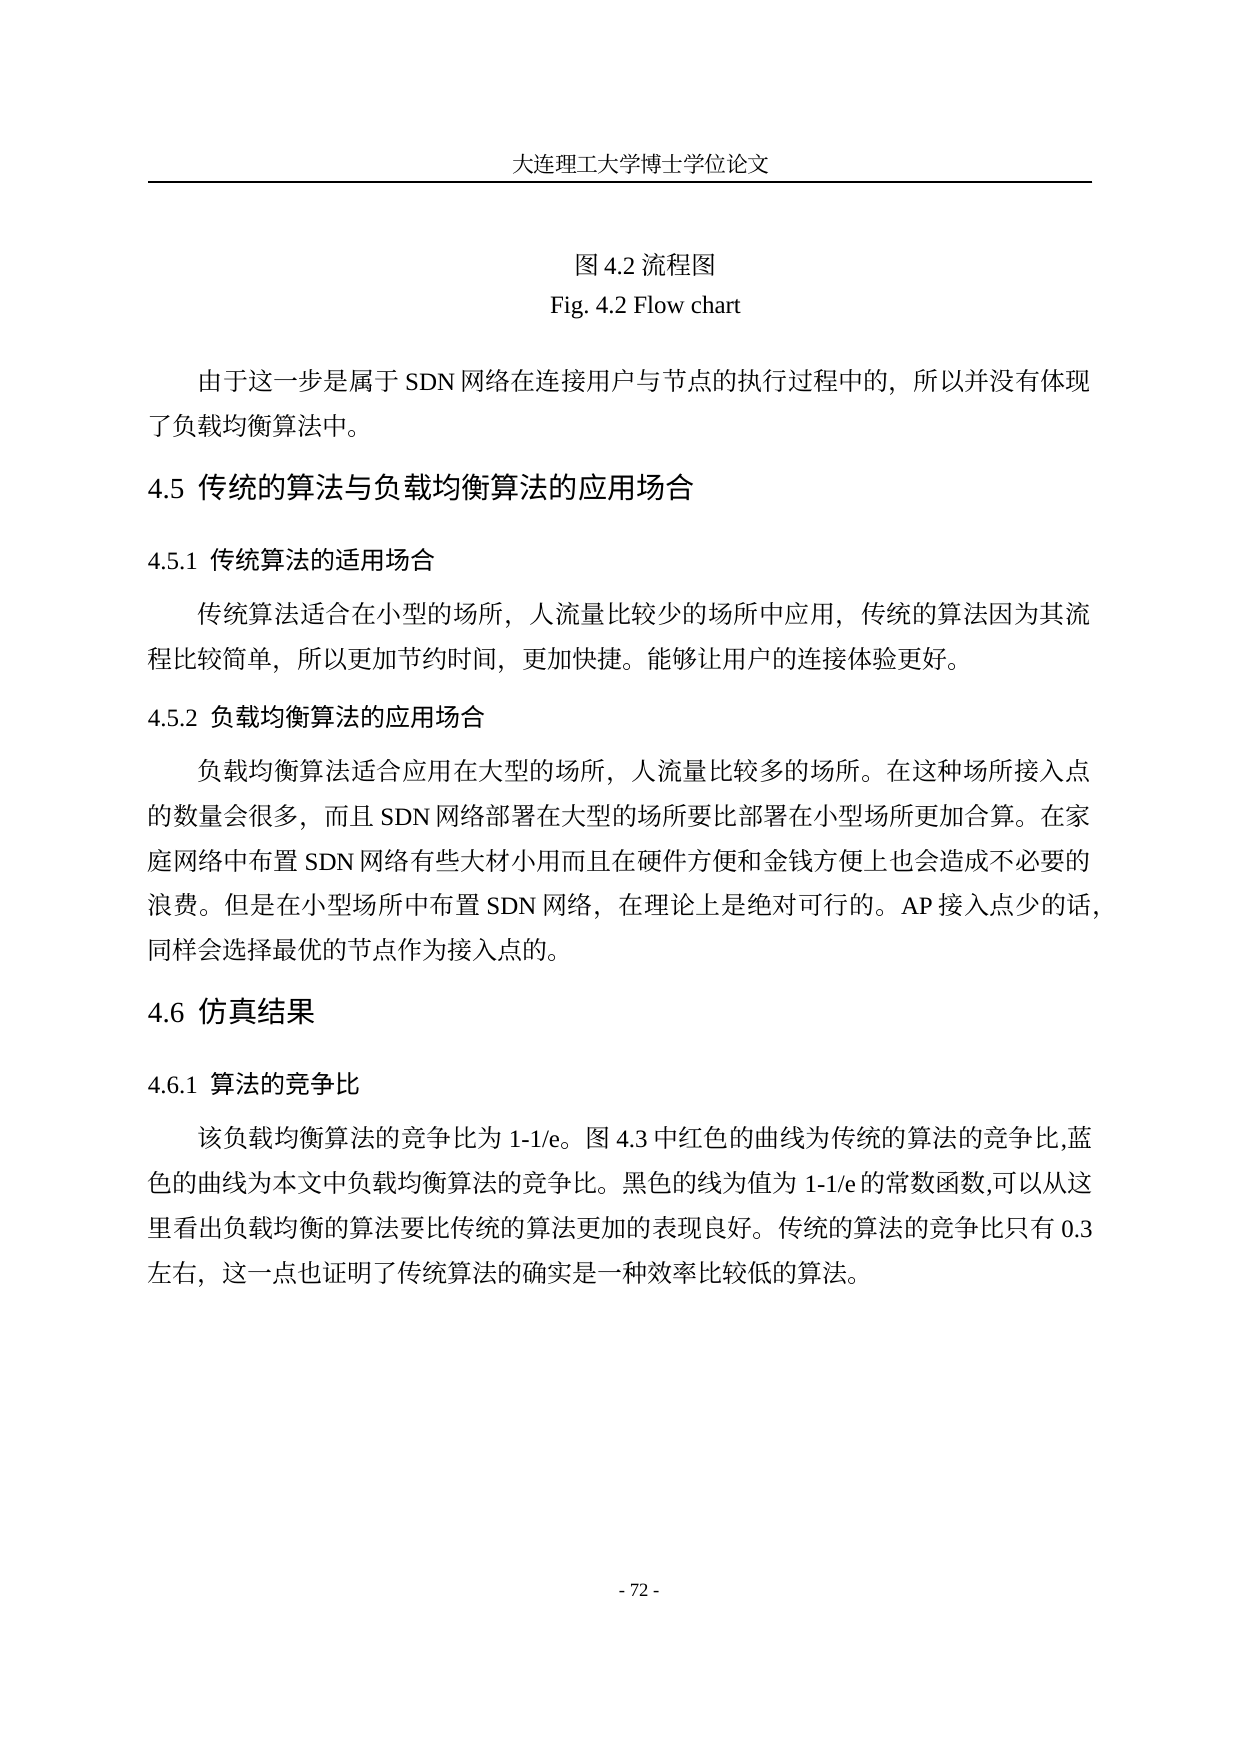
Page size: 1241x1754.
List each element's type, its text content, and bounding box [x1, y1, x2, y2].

subtitle 4.6.1 算法的竞争比 [148, 1064, 1092, 1101]
subtitle 4.6 仿真结果 [148, 988, 1092, 1031]
text 由于这一步是属于SDN网络在连接用户与节点的执行过程中的，所以并没有体现了负载均衡算法中。 [148, 362, 1092, 443]
text 负载均衡算法适合应用在大型的场所，人流量比较多的场所。在这种场所接入点的数量会很多，而且SDN网络部署在大型的场所要比部署在小型场所更加合算。在家庭网络中布置SDN网络有些大材小用而且在硬件方便和金钱方便上也会造成不必要的浪费。但是在小型场所中布置SDN网络，在理论上是绝对可行的。AP接入点少的话，同样会选择最优的节点作为接入点的。 [148, 751, 1092, 967]
subtitle 4.5.1 传统算法的适用场合 [148, 540, 1092, 577]
text 传统算法适合在小型的场所，人流量比较少的场所中应用，传统的算法因为其流程比较简单，所以更加节约时间，更加快捷。能够让用户的连接体验更好。 [148, 595, 1092, 676]
text 图4.2 流程图 [148, 245, 1092, 281]
text Fig. 4.2 Flow chart [148, 290, 1092, 319]
subtitle 4.5 传统的算法与负载均衡算法的应用场合 [148, 464, 1092, 507]
subtitle 4.5.2 负载均衡算法的应用场合 [148, 697, 1092, 733]
text 该负载均衡算法的竞争比为1-1/e。图4.3中红色的曲线为传统的算法的竞争比,蓝色的曲线为本文中负载均衡算法的竞争比。黑色的线为值为1-1/e的常数函数,可以从这里看出负载均衡的算法要比传统的算法更加的表现良好。传统的算法的竞争比只有0.3左右，这一点也证明了传统算法的确实是一种效率比较低的算法。 [148, 1119, 1092, 1289]
